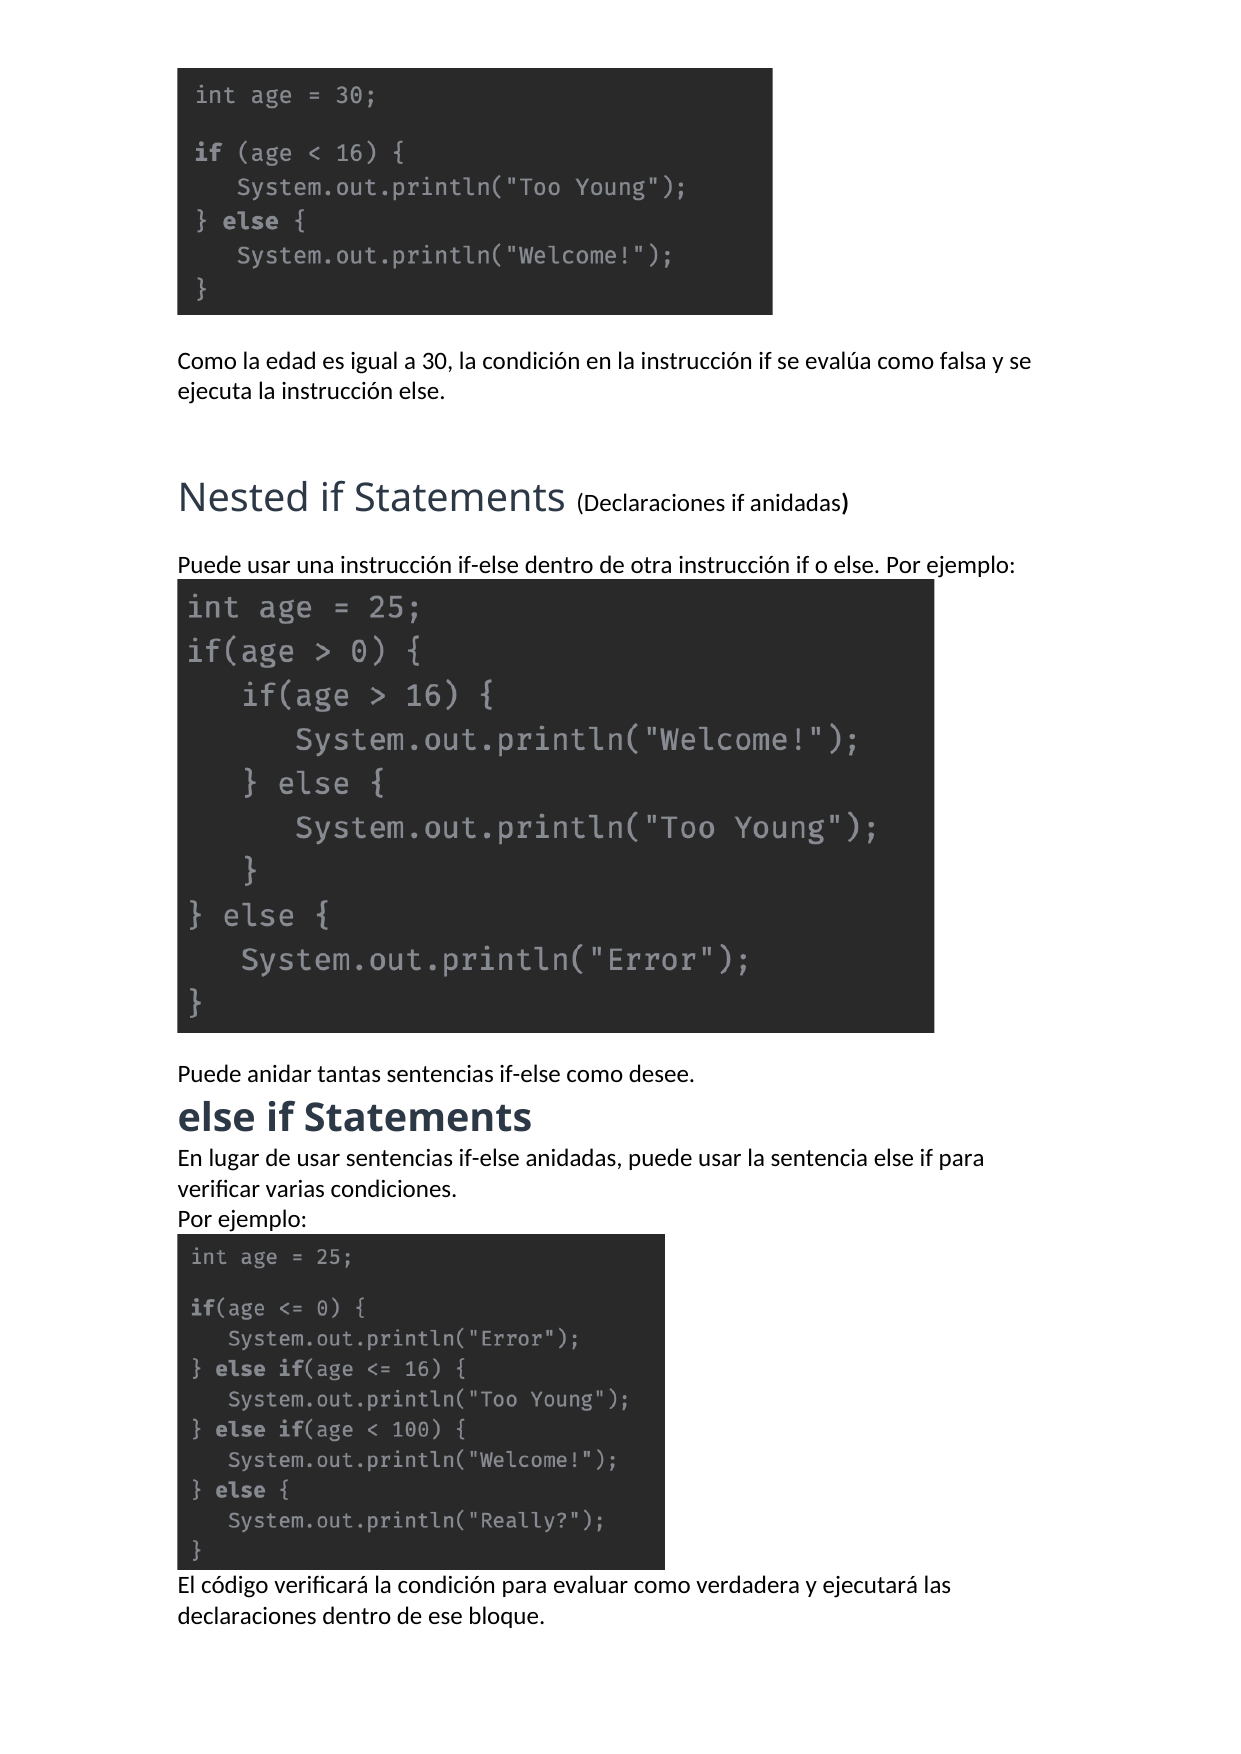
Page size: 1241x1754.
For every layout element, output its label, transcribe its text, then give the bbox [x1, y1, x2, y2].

subtitle else if Statements [177, 1089, 1063, 1143]
text Como la edad es igual a 30, la condición en la instrucción if se evalúa como falsa y se ejecuta la instrucción else. [177, 345, 1063, 406]
picture [177, 1234, 665, 1570]
picture [177, 68, 773, 315]
picture [177, 579, 935, 1033]
text Nested if Statements (Declaraciones if anidadas) Puede usar una instrucción if-else dentro de otra instrucción if o else. Por ejemplo: [177, 467, 1063, 579]
text Por ejemplo: [177, 1204, 1063, 1234]
text El código verificará la condición para evaluar como verdadera y ejecutará las declaraciones dentro de ese bloque. [177, 1569, 1063, 1631]
text En lugar de usar sentencias if-else anidadas, puede usar la sentencia else if para verificar varias condiciones. [177, 1143, 1063, 1204]
